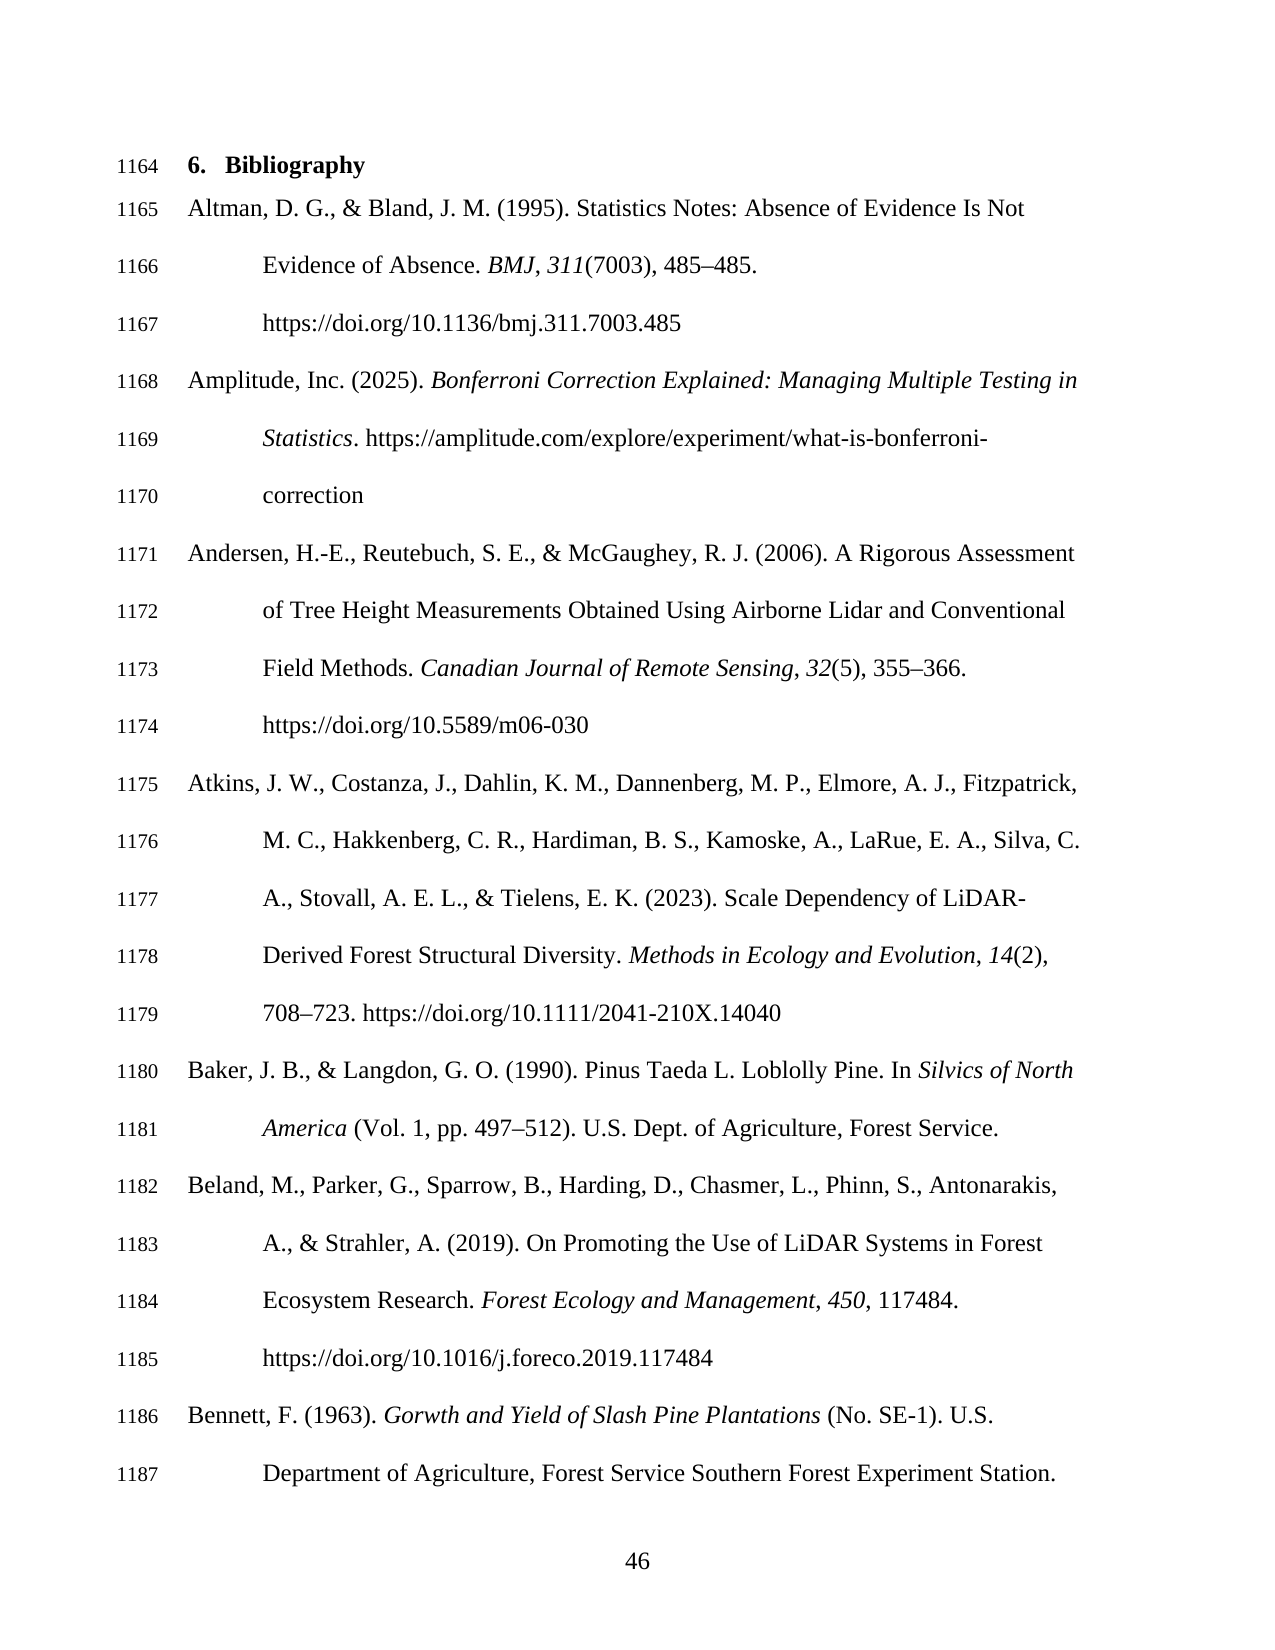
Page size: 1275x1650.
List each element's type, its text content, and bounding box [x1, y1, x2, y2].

text Altman, D. G., & Bland, J. M. (1995). Statistics Notes: Absence of Evidence Is Not Evidence of Absence. BMJ, 311(7003), 485–485. https://doi.org/10.1136/bmj.311.7003.485 [187, 193, 1087, 337]
text Amplitude, Inc. (2025). Bonferroni Correction Explained: Managing Multiple Testing in Statistics. https://amplitude.com/explore/experiment/what-is-bonferroni-correction [187, 366, 1087, 509]
text Atkins, J. W., Costanza, J., Dahlin, K. M., Dannenberg, M. P., Elmore, A. J., Fitzpatrick, M. C., Hakkenberg, C. R., Hardiman, B. S., Kamoske, A., LaRue, E. A., Silva, C. A., Stovall, A. E. L., & Tielens, E. K. (2023). Scale Dependency of LiDAR‐Derived Forest Structural Diversity. Methods in Ecology and Evolution, 14(2), 708–723. https://doi.org/10.1111/2041-210X.14040 [187, 768, 1087, 1027]
list Bibliography [187, 150, 1087, 179]
text Baker, J. B., & Langdon, G. O. (1990). Pinus Taeda L. Loblolly Pine. In Silvics of North America (Vol. 1, pp. 497–512). U.S. Dept. of Agriculture, Forest Service. [187, 1056, 1087, 1142]
text Beland, M., Parker, G., Sparrow, B., Harding, D., Chasmer, L., Phinn, S., Antonarakis, A., & Strahler, A. (2019). On Promoting the Use of LiDAR Systems in Forest Ecosystem Research. Forest Ecology and Management, 450, 117484. https://doi.org/10.1016/j.foreco.2019.117484 [187, 1171, 1087, 1372]
text Andersen, H.-E., Reutebuch, S. E., & McGaughey, R. J. (2006). A Rigorous Assessment of Tree Height Measurements Obtained Using Airborne Lidar and Conventional Field Methods. Canadian Journal of Remote Sensing, 32(5), 355–366. https://doi.org/10.5589/m06-030 [187, 538, 1087, 739]
text Bennett, F. (1963). Gorwth and Yield of Slash Pine Plantations (No. SE-1). U.S. Department of Agriculture, Forest Service Southern Forest Experiment Station. [187, 1401, 1087, 1487]
